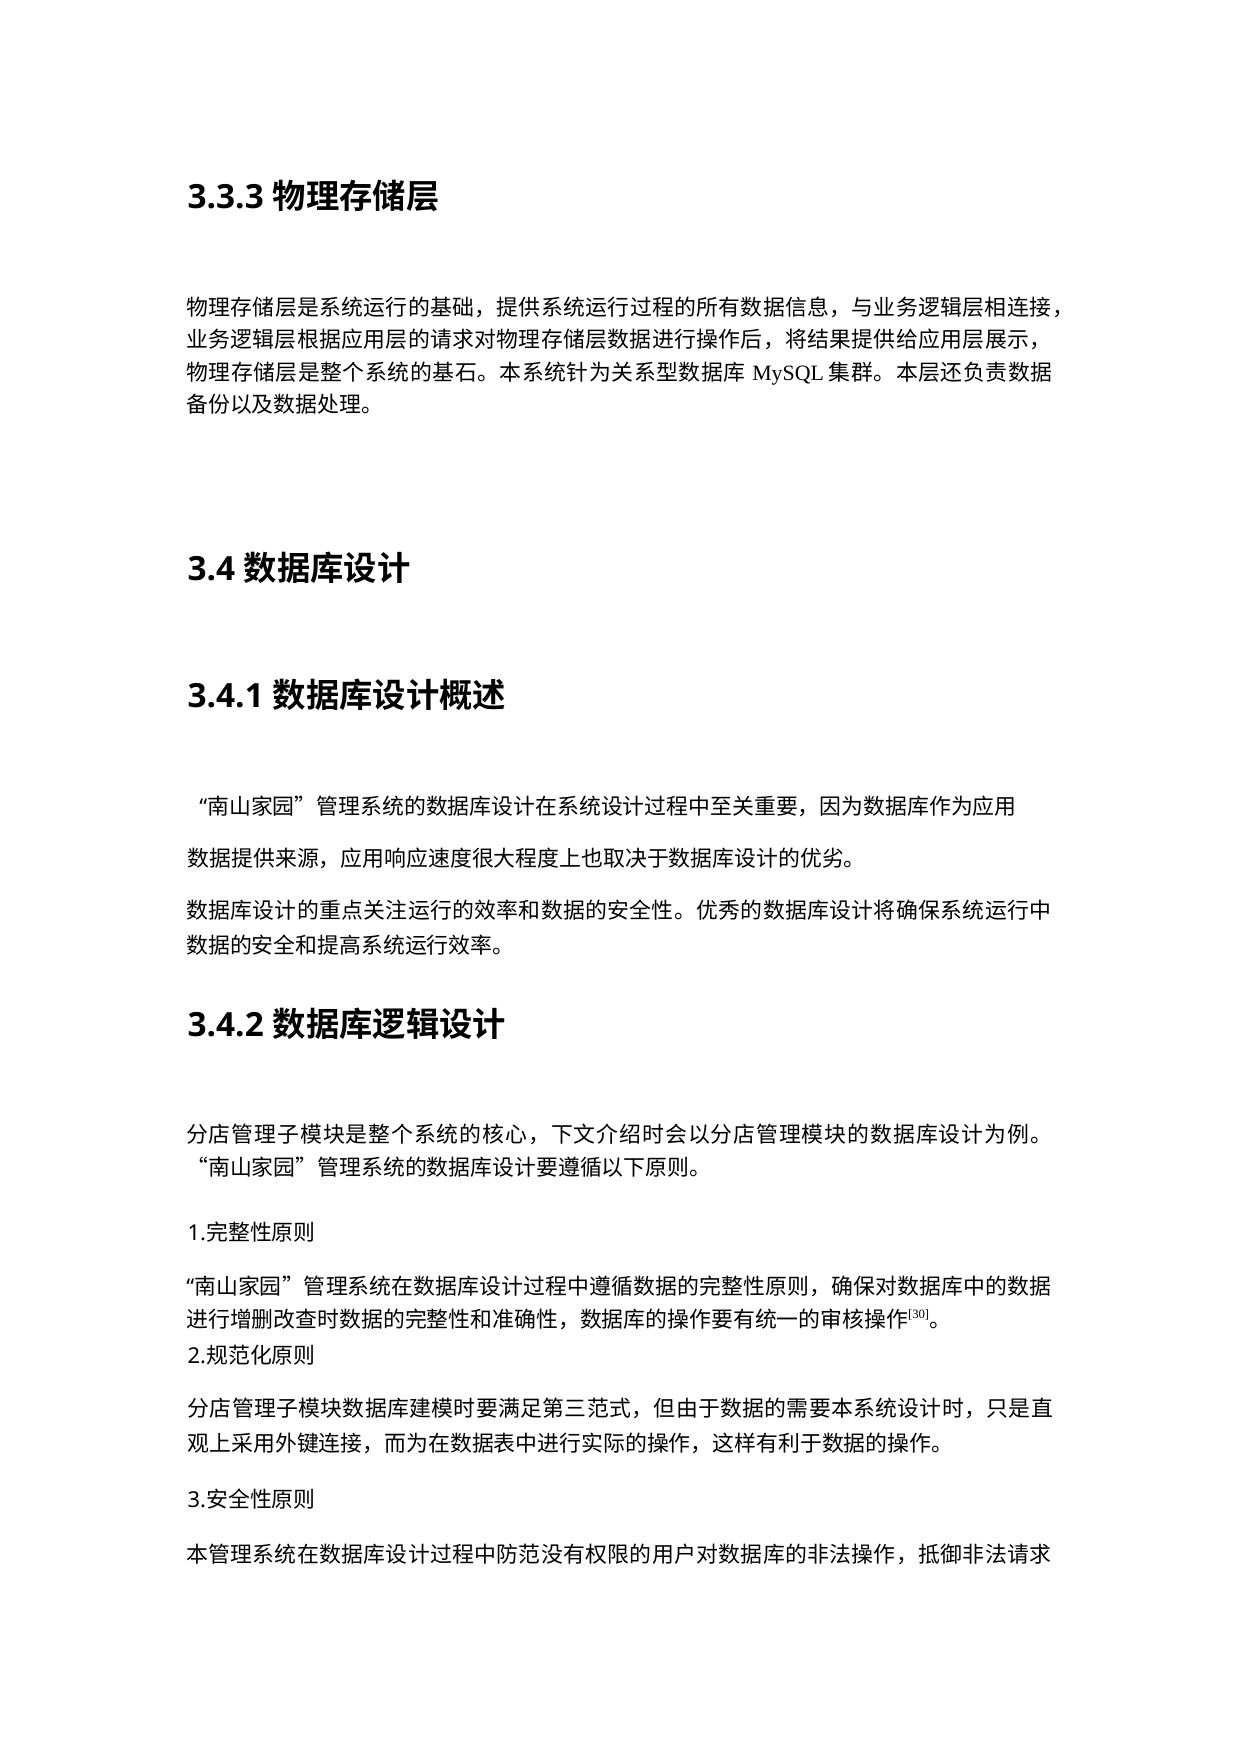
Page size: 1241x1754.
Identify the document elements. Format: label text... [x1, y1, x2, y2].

text 分店管理子模块数据库建模时要满⾜第三范式，但由于数据的需要本系统设计时，只是直观上采用外键连接，而为在数据表中进行实际的操作，这样有利于数据的操作。 [187, 1391, 1053, 1458]
text “南山家园”管理系统在数据库设计过程中遵循数据的完整性原则，确保对数据库中的数据进⾏增删改查时数据的完整性和准确性，数据库的操作要有统⼀的审核操作[30]。 [186, 1269, 1053, 1334]
text 数据库设计的重点关注运⾏的效率和数据的安全性。优秀的数据库设计将确保系统运行中数据的安全和提⾼系统运⾏效率。 [186, 892, 1053, 960]
text “南山家园”管理系统的数据库设计在系统设计过程中⾄关重要，因为数据库作为应⽤ [187, 788, 1016, 821]
text 1.完整性原则 [187, 1214, 1053, 1247]
subtitle 3.4.1 数据库设计概述 [187, 661, 1053, 726]
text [186, 1537, 1053, 1569]
subtitle 3.4 数据库设计 [187, 534, 1053, 599]
text 分店管理子模块是整个系统的核⼼，下⽂介绍时会以分店管理模块的数据库设计为例。“南山家园”管理系统的数据库设计要遵循以下原则。 [186, 1117, 1053, 1182]
text 2.规范化原则 [187, 1338, 1053, 1370]
text 3.安全性原则 [187, 1482, 1053, 1515]
text 物理存储层是系统运⾏的基础，提供系统运⾏过程的所有数据信息，与业务逻辑层相连接，业务逻辑层根据应⽤层的请求对物理存储层数据进⾏操作后，将结果提供给应⽤层展⽰，物理存储层是整个系统的基⽯。本系统针为关系型数据库MySQL集群。本层还负责数据备份以及数据处理。 [186, 289, 1053, 419]
text 数据提供来源，应⽤响应速度很⼤程度上也取决于数据库设计的优劣。 [187, 840, 972, 873]
subtitle 3.4.2 数据库逻辑设计 [187, 989, 1053, 1054]
subtitle 3.3.3 物理存储层 [187, 162, 1053, 227]
